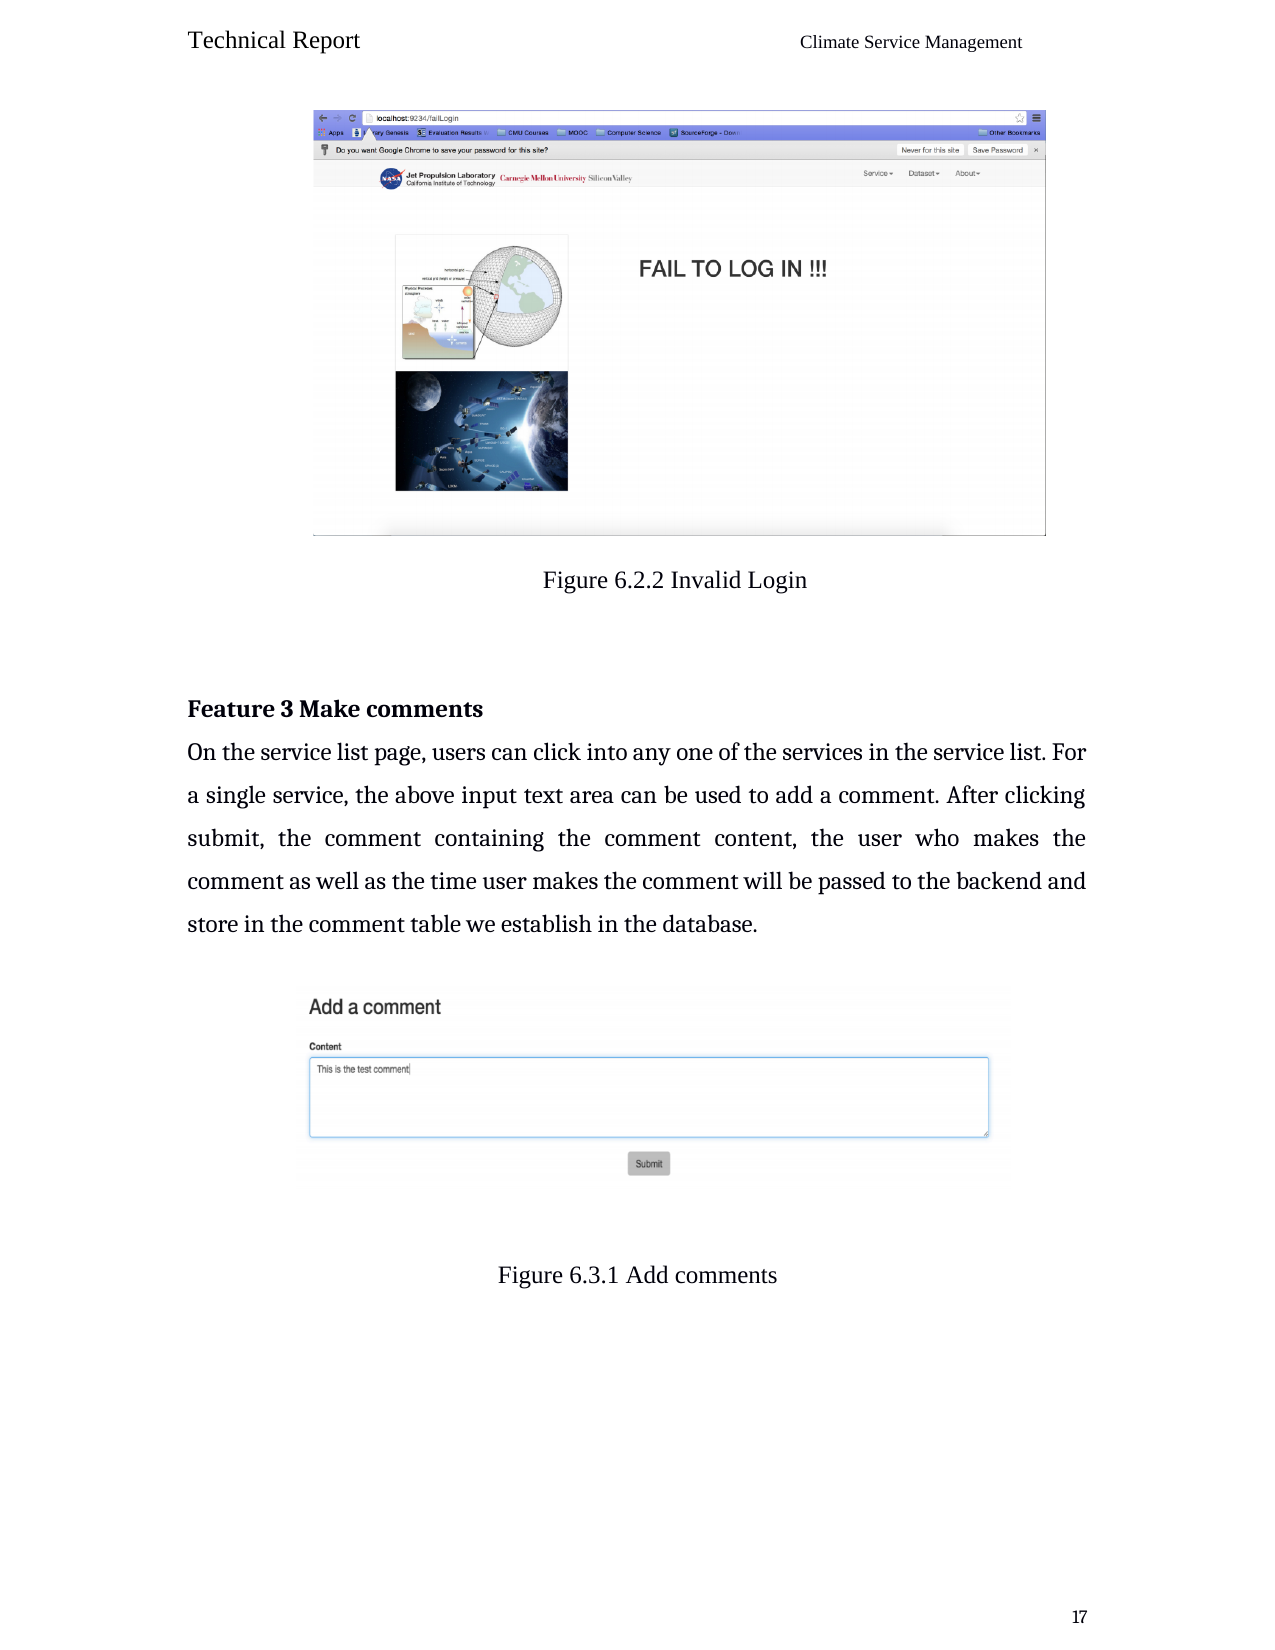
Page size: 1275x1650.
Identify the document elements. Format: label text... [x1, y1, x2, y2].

text On the service list page, users can click into any one of the services in the service list. For a single service, the above input text area can be used to add a comment. After clicking submit, the comment containing the comment content, the user who makes the comment as well as the time user makes the comment will be passed to the backend and store in the comment table we establish in the database. [187, 738, 1087, 939]
picture [280, 81, 1070, 551]
text Figure 6.3.1 Add comments [187, 1261, 1087, 1289]
picture [275, 958, 1055, 1189]
text Feature 3 Make comments [187, 695, 1087, 723]
